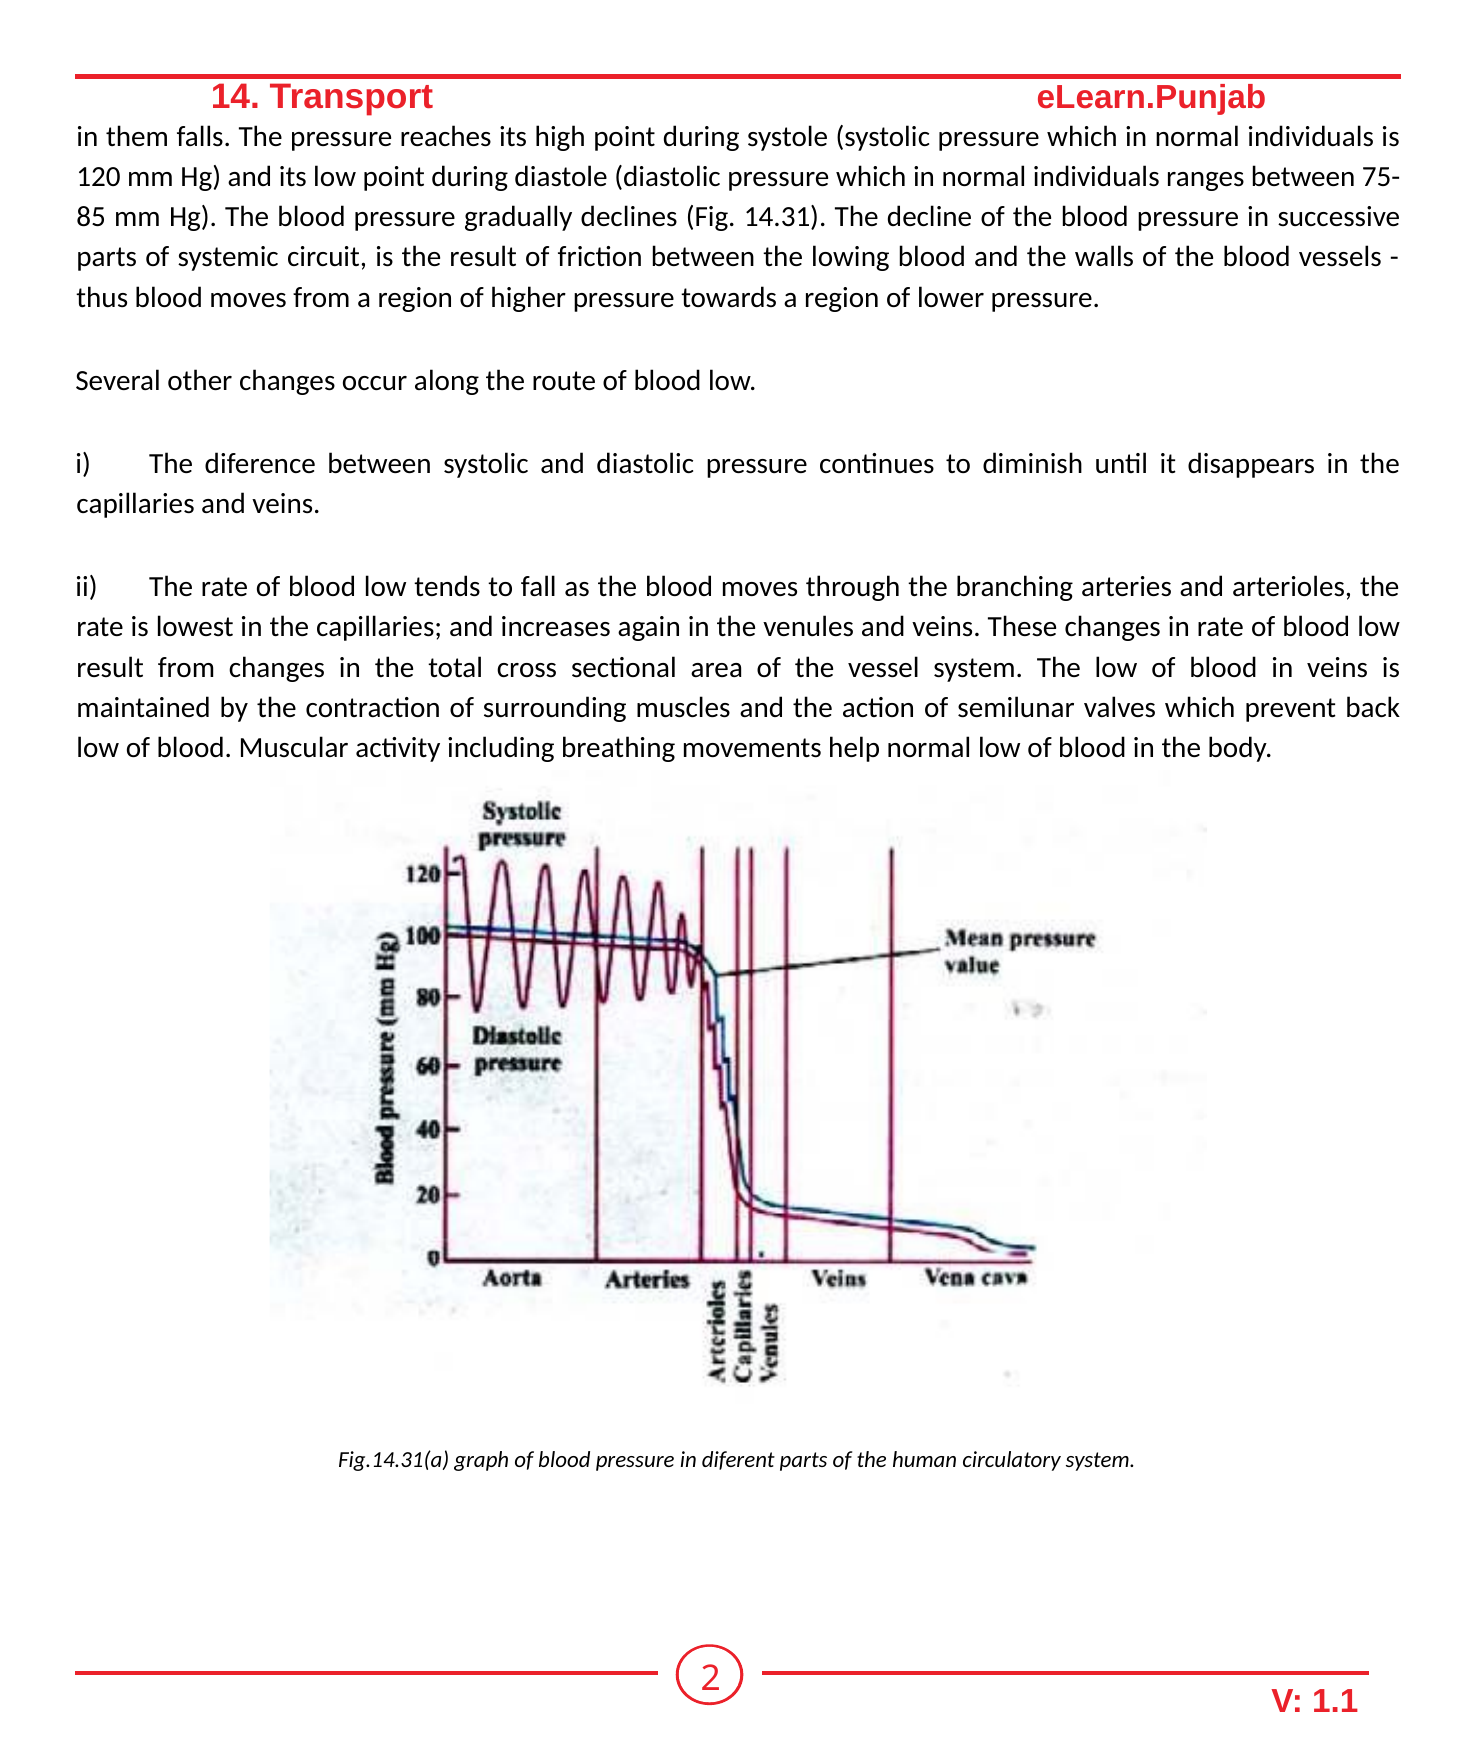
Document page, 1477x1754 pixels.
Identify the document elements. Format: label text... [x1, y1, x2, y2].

text Fig.14.31(a) graph of blood pressure in diferent parts of the human circulatory system. [136, 1445, 1341, 1473]
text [75, 118, 1402, 314]
list The rate of blood low tends to fall as the blood moves through the branching arteries and arterioles, the rate is lowest in the capillaries; and increases again in the venules and veins. These changes in rate of blood low result from changes in the total cross sectional area of the vessel system. The low of blood in veins is maintained by the contraction of surrounding muscles and the action of semilunar valves which prevent back low of blood. Muscular activity including breathing movements help normal low of blood in the body. [75, 568, 1402, 765]
picture [269, 770, 1208, 1408]
text Several other changes occur along the route of blood low. [75, 362, 1402, 397]
list The diference between systolic and diastolic pressure continues to diminish until it disappears in the capillaries and veins. [75, 445, 1402, 521]
